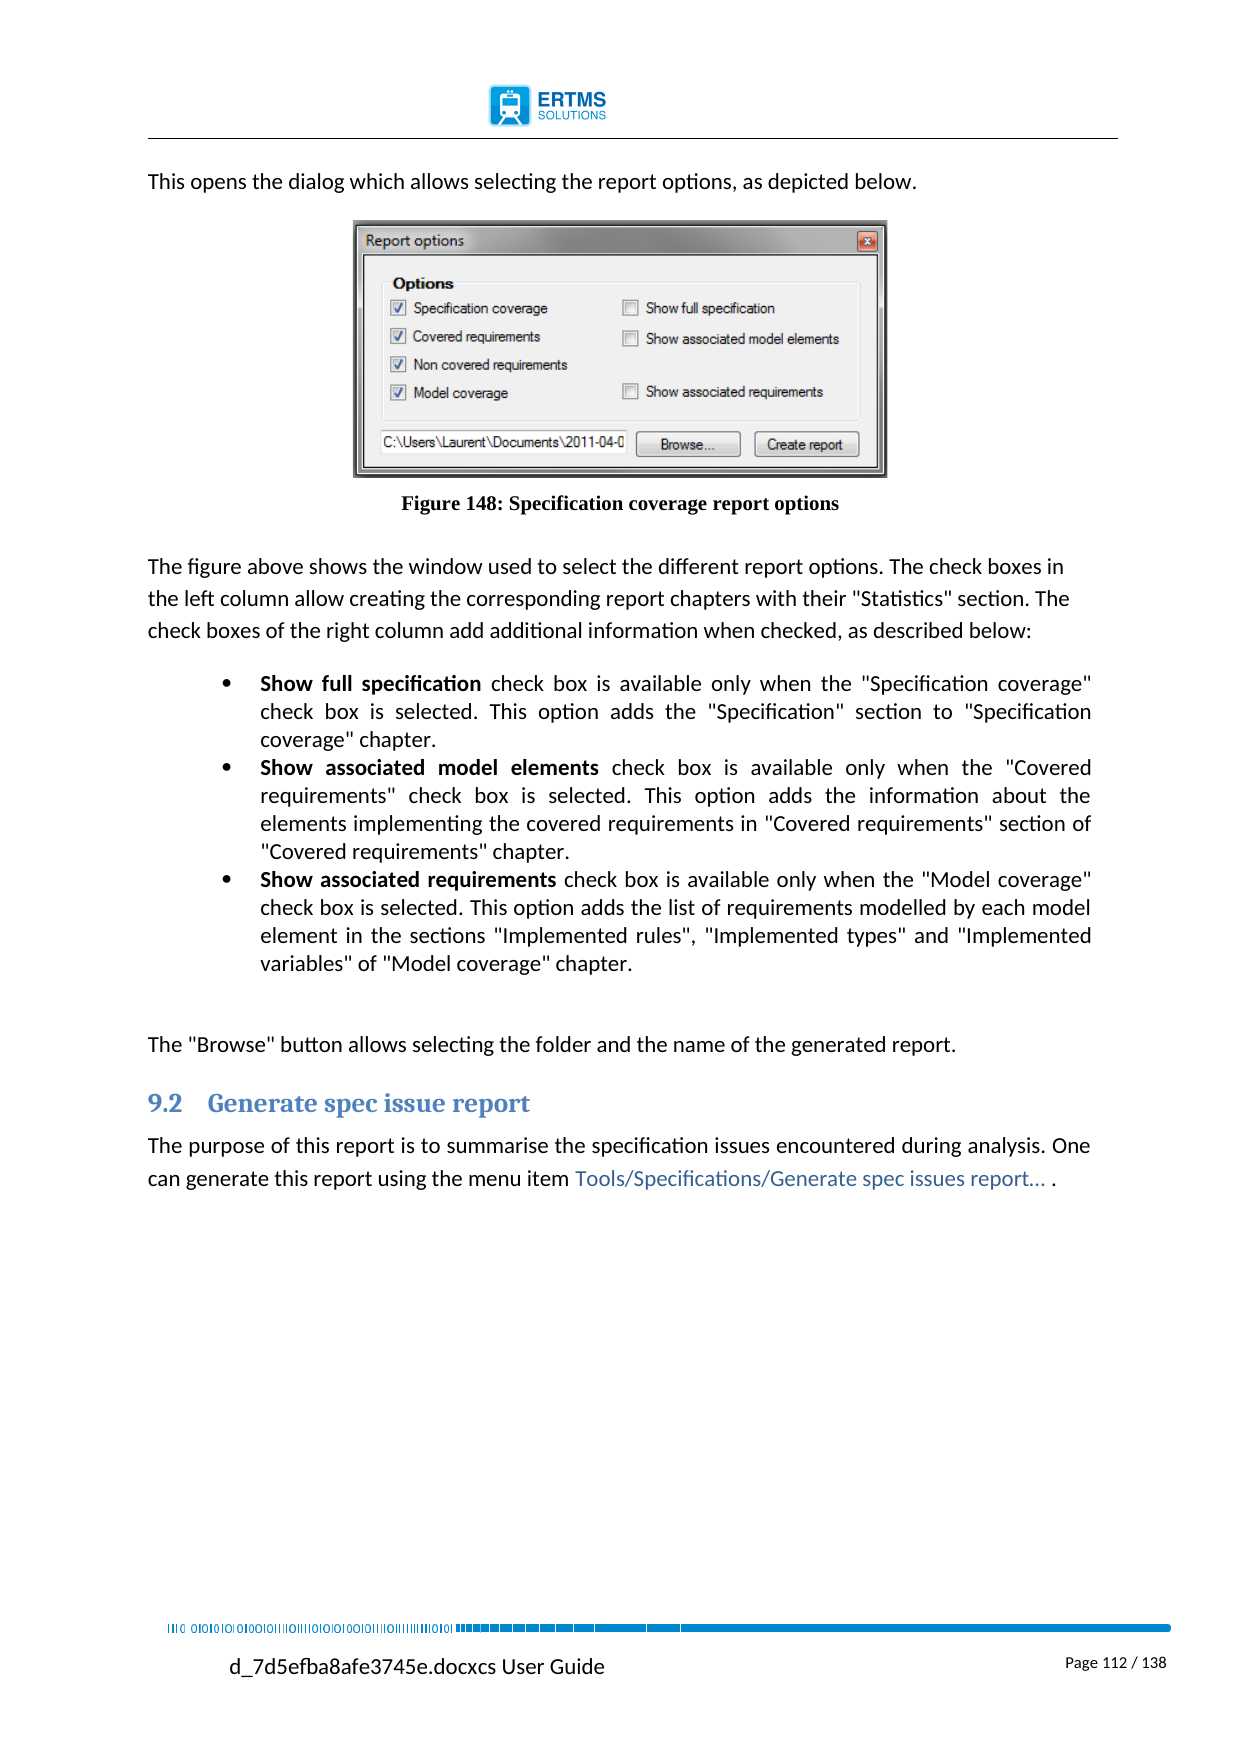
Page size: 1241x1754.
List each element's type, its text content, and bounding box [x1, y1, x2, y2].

text The purpose of this report is to summarise the specification issues encountered during analysis. One can generate this report using the menu item Tools/Specifications/Generate spec issues report… . [148, 1131, 1093, 1192]
list Show associated requirements check box is available only when the "Model coverage" check box is selected. This option adds the list of requirements modelled by each model element in the sections "Implemented rules", "Implemented types" and "Implemented variables" of "Model coverage" chapter. [223, 866, 1093, 978]
text The "Browse" button allows selecting the folder and the name of the generated report. [148, 1031, 1093, 1059]
picture [477, 73, 617, 138]
picture [352, 220, 888, 478]
picture [167, 1624, 1171, 1633]
list Show associated model elements check box is available only when the "Covered requirements" check box is selected. This option adds the information about the elements implementing the covered requirements in "Covered requirements" section of "Covered requirements" chapter. [223, 753, 1093, 866]
text The figure above shows the window used to select the different report options. The check boxes in the left column allow creating the corresponding report chapters with their "Statistics" section. The check boxes of the right column add additional information when checked, as described below: [148, 552, 1093, 644]
text Figure 148: Specification coverage report options [148, 490, 1093, 514]
list Show full specification check box is available only when the "Specification coverage" check box is selected. This option adds the "Specification" section to "Specification coverage" chapter. [223, 669, 1093, 753]
text This opens the dialog which allows selecting the report options, as depicted below. [148, 167, 1093, 195]
subtitle Generate spec issue report [148, 1088, 1093, 1119]
